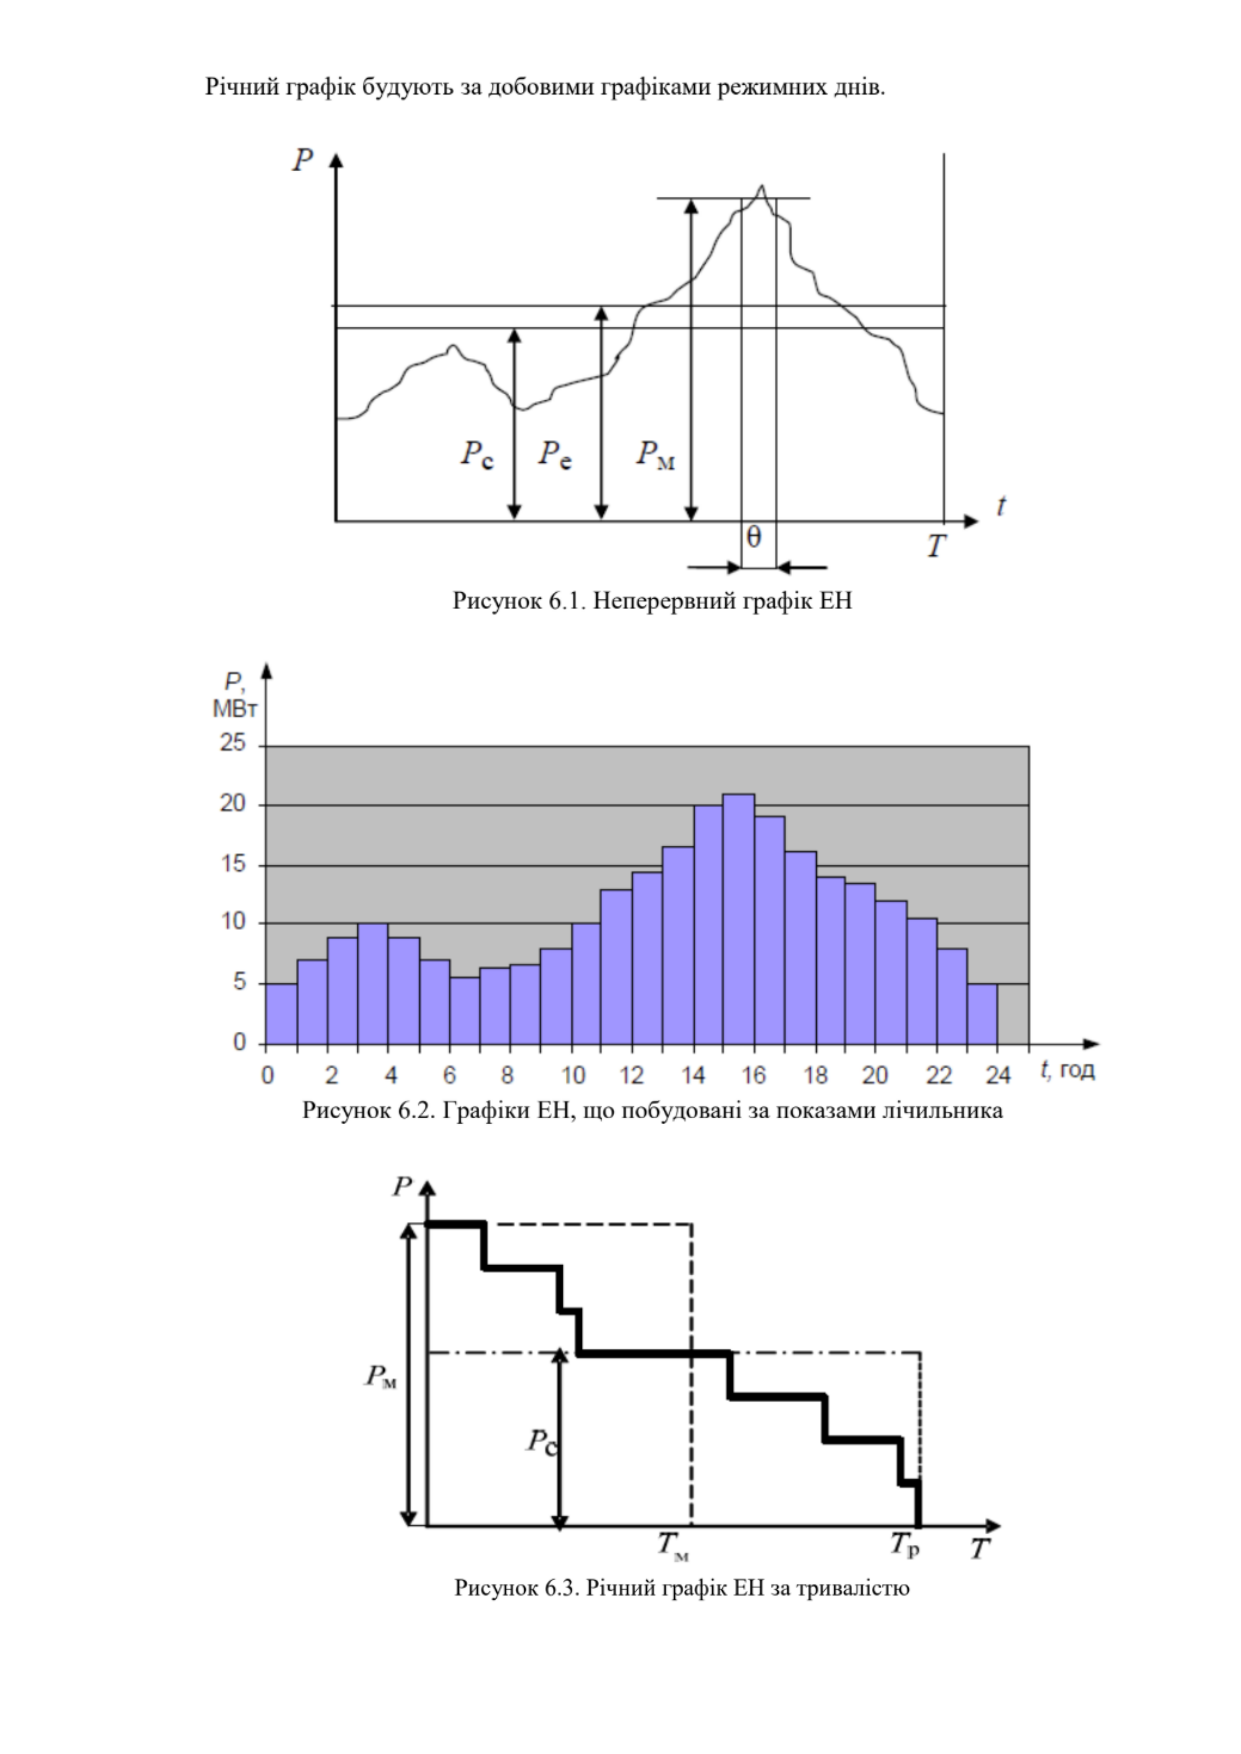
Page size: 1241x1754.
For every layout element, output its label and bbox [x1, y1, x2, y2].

picture [178, 72, 1126, 1149]
picture [337, 1155, 1018, 1624]
